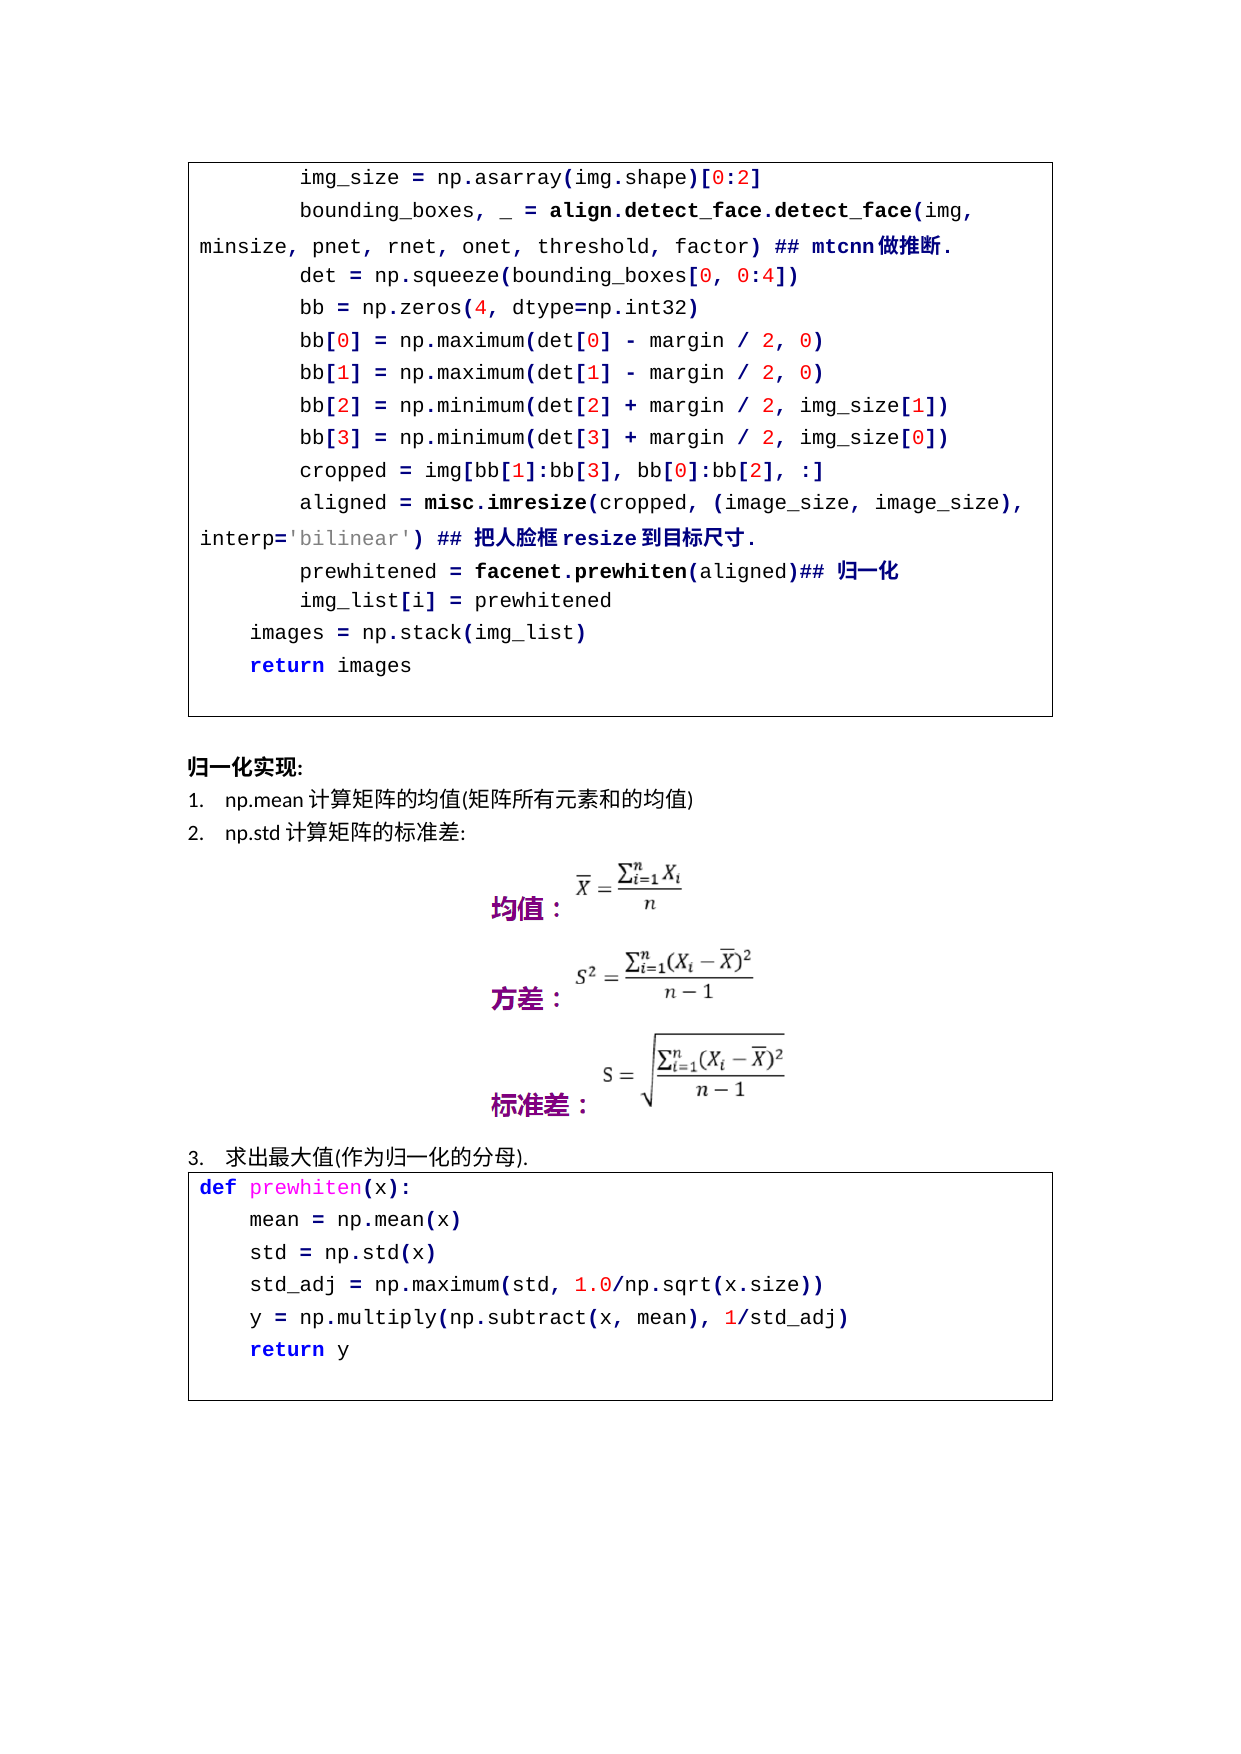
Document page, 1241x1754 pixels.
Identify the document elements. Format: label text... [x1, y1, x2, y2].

list 求出最大值(作为归一化的分母). [187, 1139, 1053, 1172]
picture [482, 846, 796, 1127]
list np.std计算矩阵的标准差: [187, 814, 1053, 847]
text 归一化实现: [187, 749, 1053, 782]
table_header def prewhiten(x): mean = np.mean(x) std = np.std(x) std_adj = np.maximum(std, 1.0/np.sqrt(x.size)) y = np.multiply(np.subtract(x, mean), 1/std_adj) return y [189, 1173, 1052, 1400]
list np.mean计算矩阵的均值(矩阵所有元素和的均值) [187, 782, 1053, 814]
